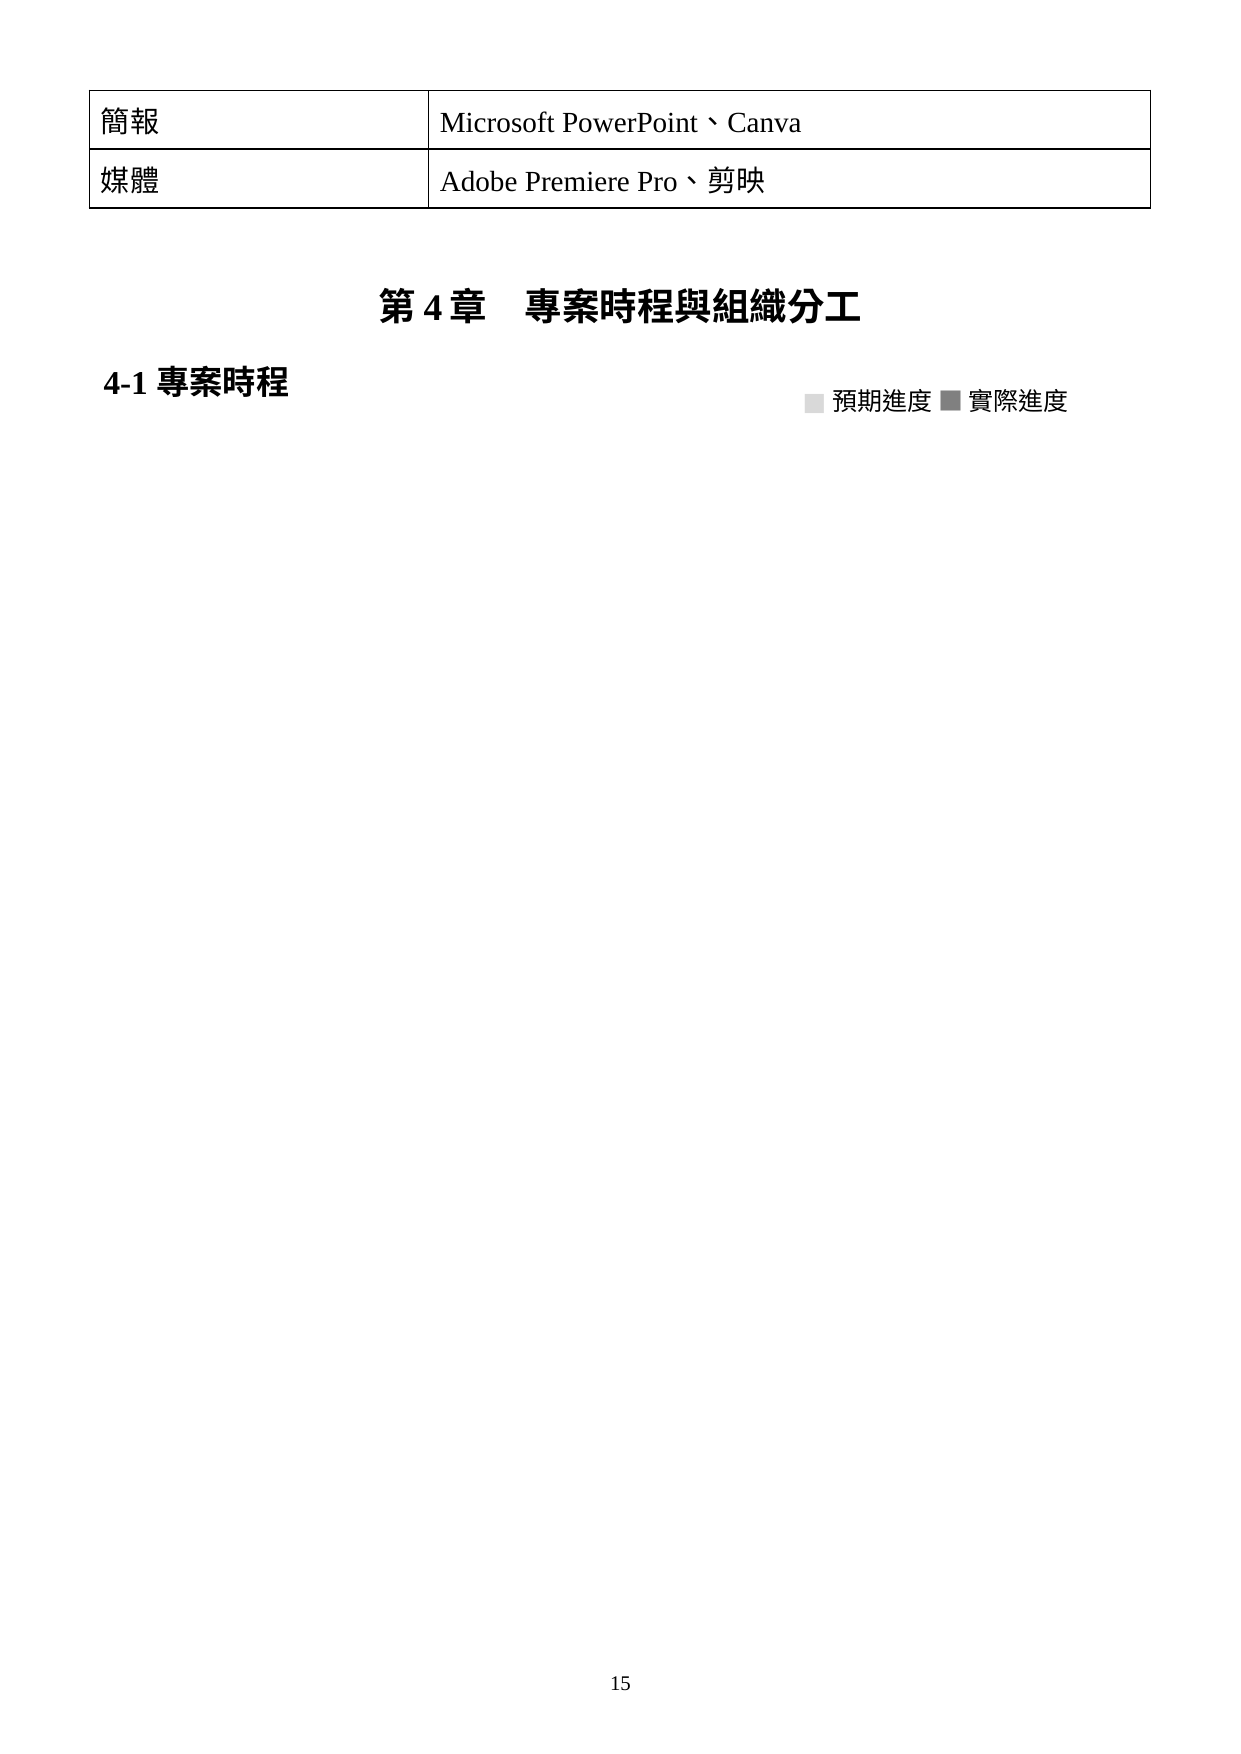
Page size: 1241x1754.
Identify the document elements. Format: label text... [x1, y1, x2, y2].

text 第4章 專案時程與組織分工 [89, 277, 1152, 331]
table_cell Adobe Premiere Pro、剪映 [429, 150, 1150, 207]
table_cell 簡報 [90, 91, 428, 148]
text 4-1 專案時程 [89, 356, 1152, 404]
table_cell Microsoft PowerPoint、Canva [429, 91, 1150, 148]
table_cell 媒體 [90, 150, 428, 207]
